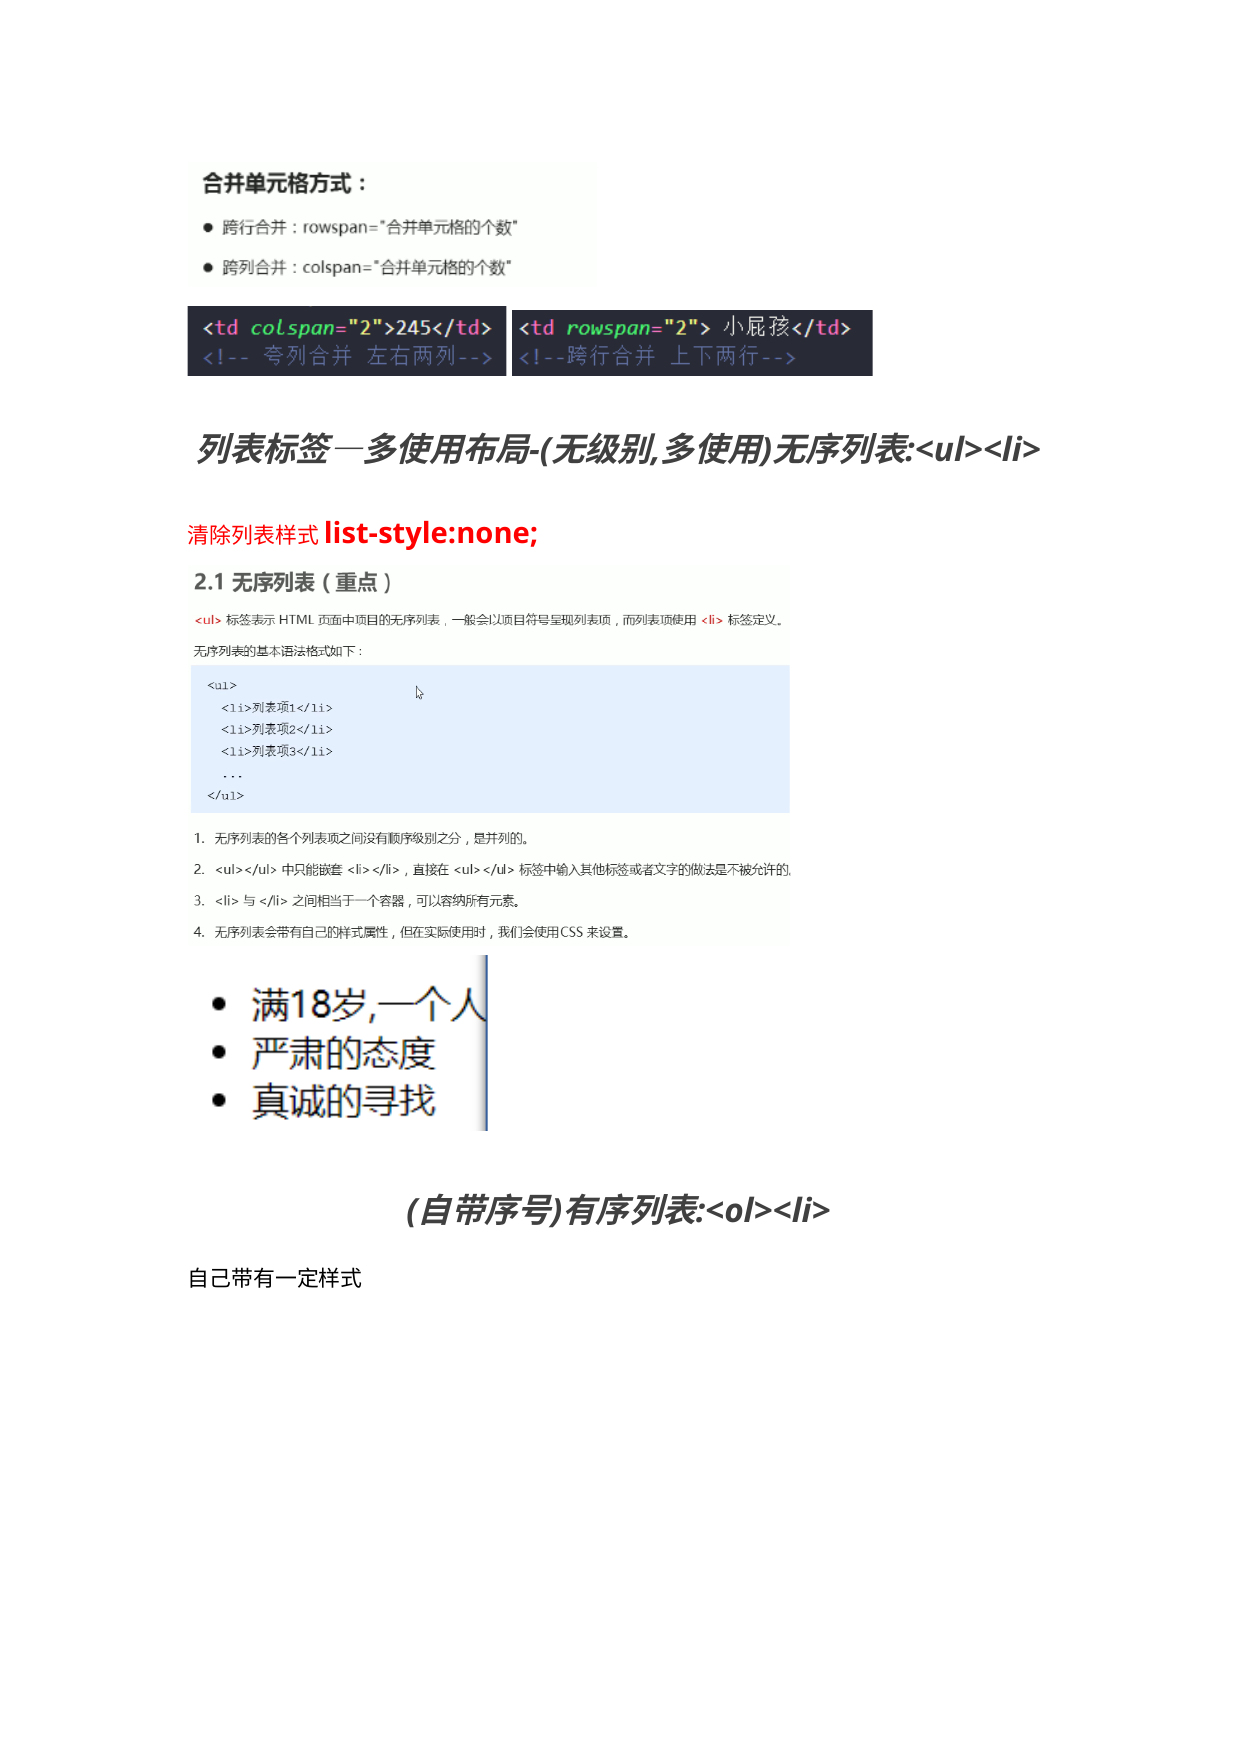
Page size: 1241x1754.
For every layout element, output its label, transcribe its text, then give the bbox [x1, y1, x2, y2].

subtitle 列表标签—多使用布局-(无级别,多使用)无序列表:<ul><li> [187, 414, 1053, 479]
picture [187, 306, 507, 376]
picture [187, 955, 488, 1131]
subtitle (自带序号)有序列表:<ol><li> [187, 1175, 1053, 1240]
picture [512, 310, 873, 376]
text 自己带有一定样式 [187, 1261, 1053, 1293]
picture [187, 162, 598, 287]
picture [187, 565, 791, 946]
text 清除列表样式 list-style:none; [187, 500, 1053, 565]
